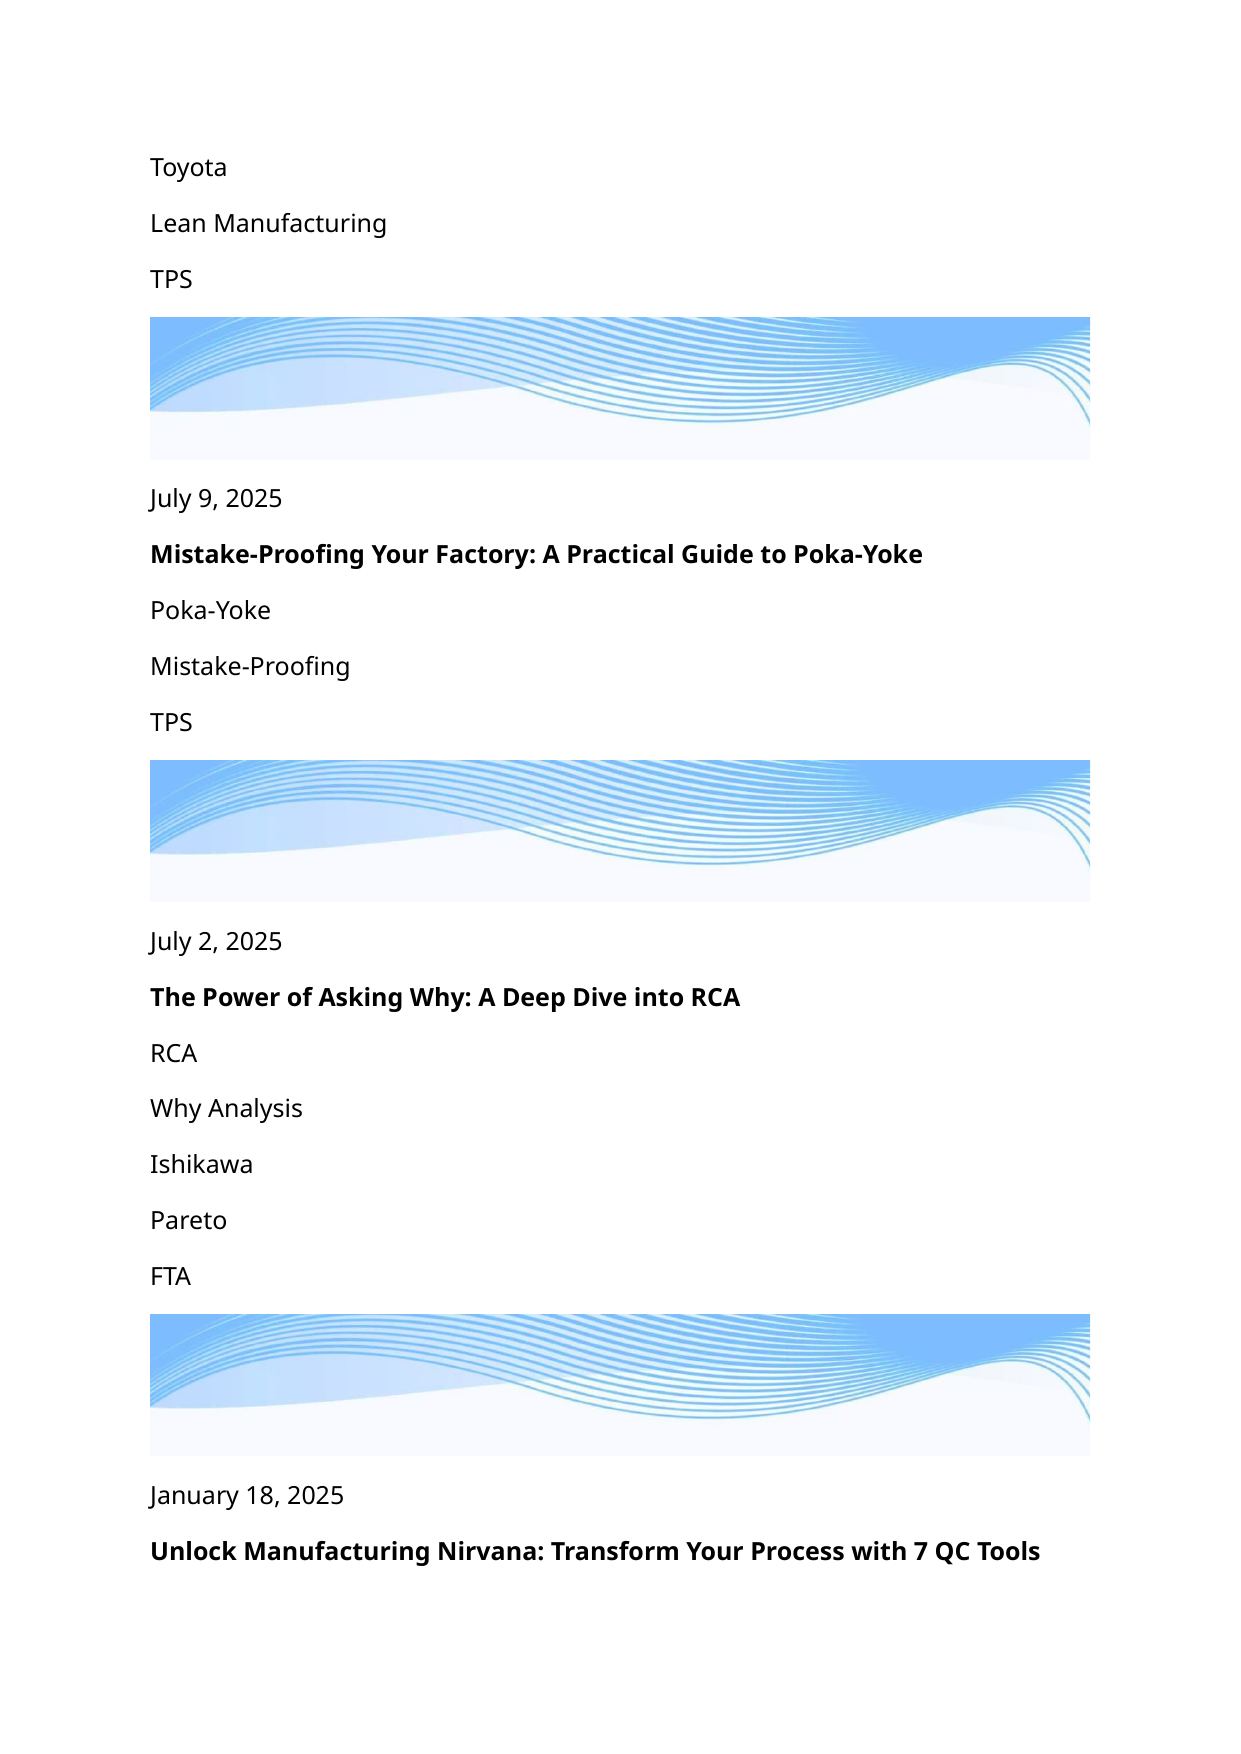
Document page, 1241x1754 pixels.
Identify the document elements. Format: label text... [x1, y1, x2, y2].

text Ishikawa [150, 1147, 1090, 1181]
text TPS [150, 262, 1090, 296]
text Toyota [150, 150, 1090, 184]
text January 18, 2025 [150, 1478, 1090, 1512]
text Unlock Manufacturing Nirvana: Transform Your Process with 7 QC Tools [150, 1534, 1090, 1568]
picture [150, 760, 1091, 902]
text Mistake-Proofing [150, 648, 1090, 682]
picture [150, 1314, 1091, 1456]
text The Power of Asking Why: A Deep Dive into RCA [150, 979, 1090, 1013]
text July 2, 2025 [150, 923, 1090, 958]
text RCA [150, 1035, 1090, 1069]
text TPS [150, 704, 1090, 738]
text FTA [150, 1258, 1090, 1293]
text Lean Manufacturing [150, 206, 1090, 240]
text Why Analysis [150, 1091, 1090, 1125]
text Mistake-Proofing Your Factory: A Practical Guide to Poka-Yoke [150, 537, 1090, 571]
text Poka-Yoke [150, 593, 1090, 627]
picture [150, 317, 1091, 460]
text July 9, 2025 [150, 481, 1090, 515]
text Pareto [150, 1203, 1090, 1237]
